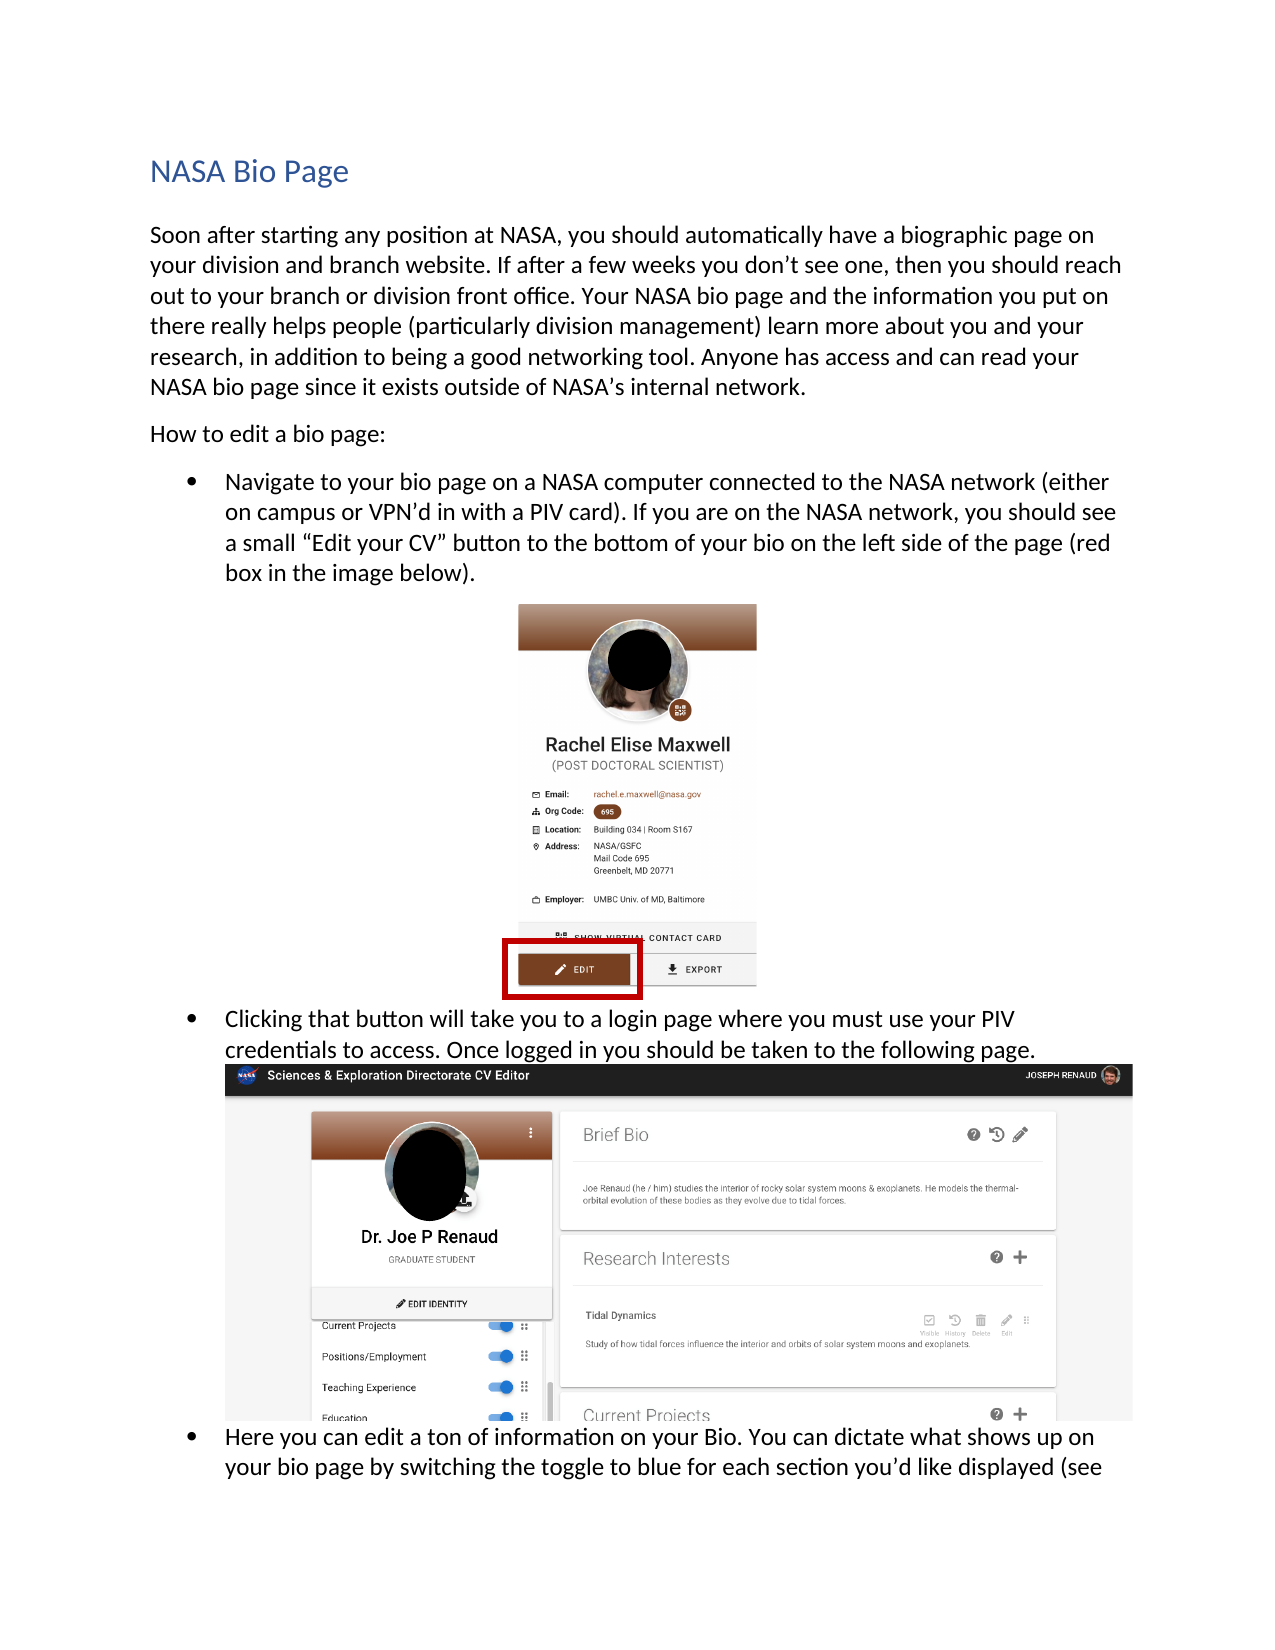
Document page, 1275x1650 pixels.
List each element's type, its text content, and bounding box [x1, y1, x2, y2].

subtitle NASA Bio Page [150, 150, 1125, 191]
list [187, 1421, 1125, 1482]
list Navigate to your bio page on a NASA computer connected to the NASA network (either on campus or VPN’d in with a PIV card). If you are on the NASA network, you should see a small “Edit your CV” button to the bottom of your bio on the left side of the page (red box in the image below). [187, 466, 1125, 588]
list Clicking that button will take you to a login page where you must use your PIV credentials to access. Once logged in you should be taken to the following page. [187, 1003, 1125, 1064]
picture [518, 604, 757, 987]
picture [518, 944, 637, 987]
picture [225, 1064, 1133, 1421]
list Soon after starting any position at NASA, you should automatically have a biographic page on your division and branch website. If after a few weeks you don’t see one, then you should reach out to your branch or division front office. Your NASA bio page and the information you put on there really helps people (particularly division management) learn more about you and your research, in addition to being a good networking tool. Anyone has access and can read your NASA bio page since it exists outside of NASA’s internal network. [150, 219, 1125, 402]
text How to edit a bio page: [150, 418, 1125, 449]
